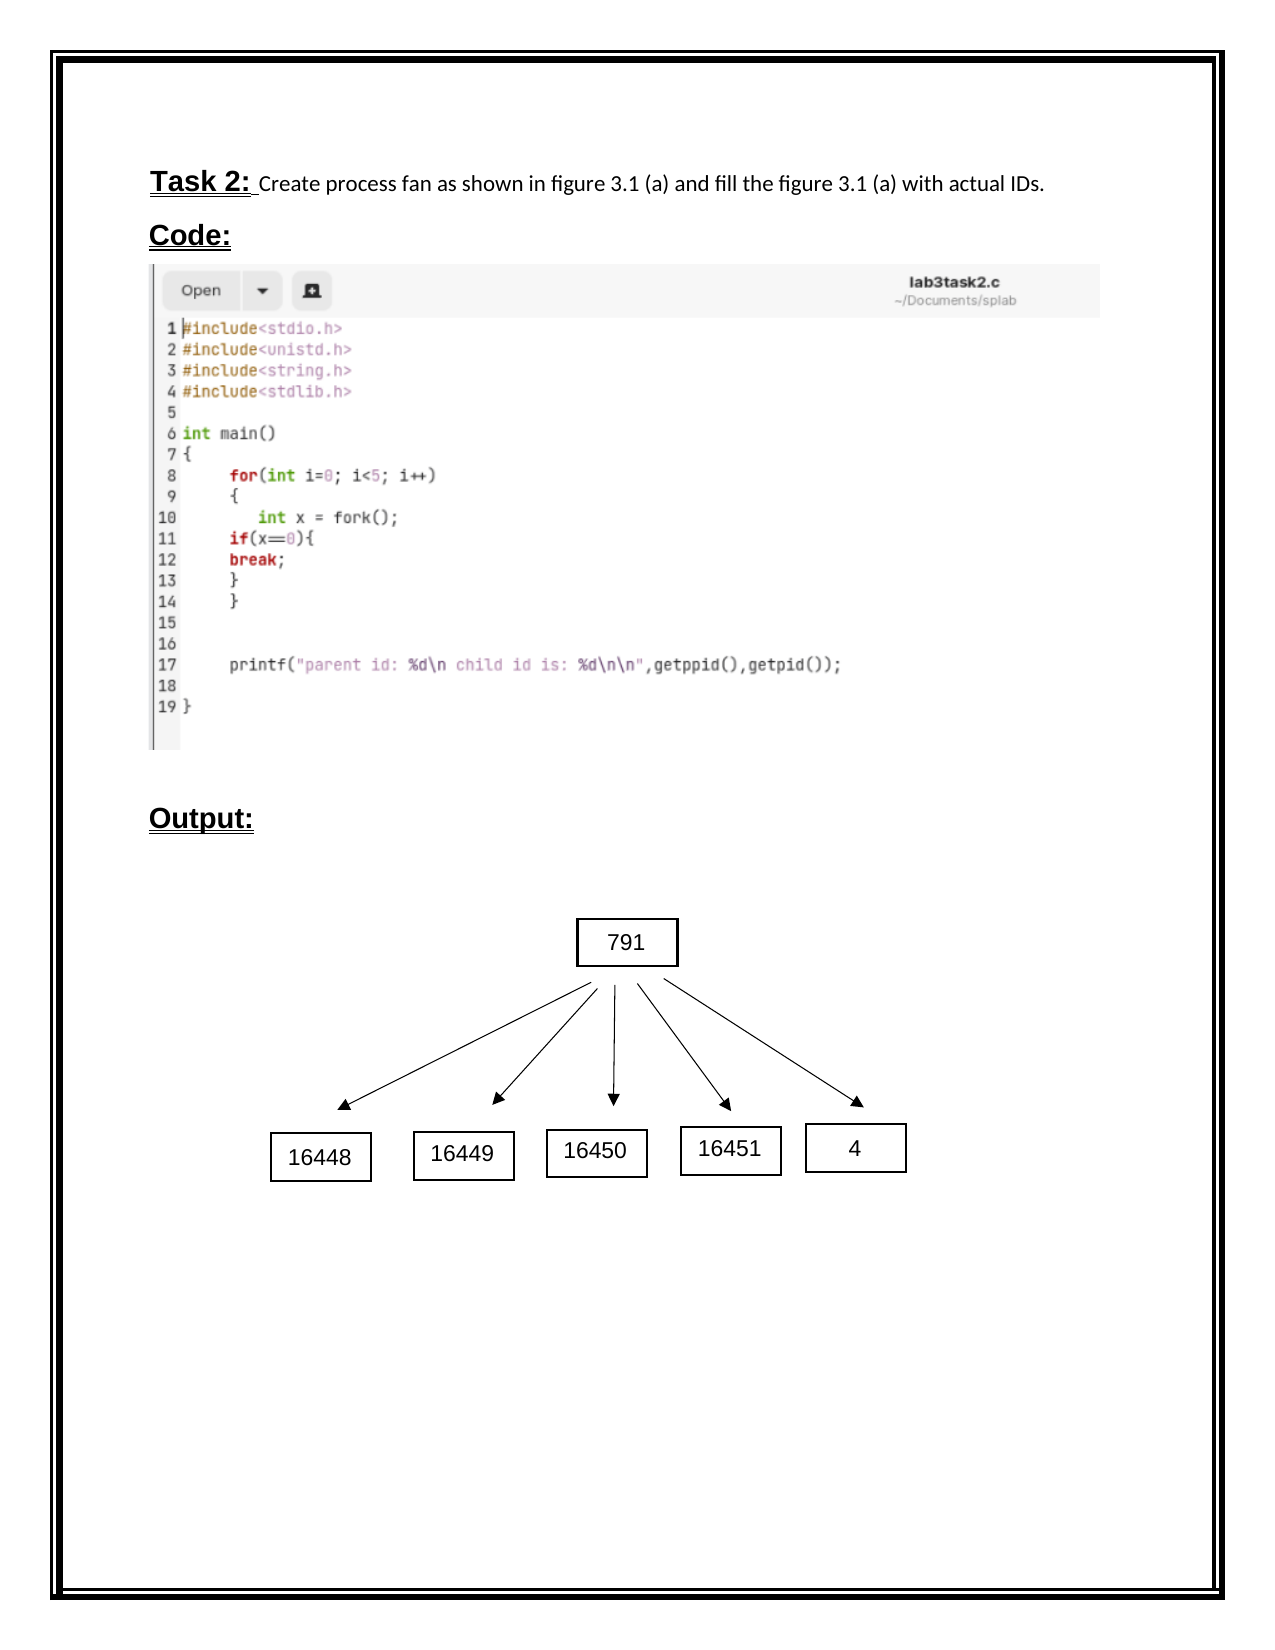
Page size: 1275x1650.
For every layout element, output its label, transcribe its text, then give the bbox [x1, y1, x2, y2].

text Code: [148, 218, 1132, 251]
text Task 2: Create process fan as shown in figure 3.1 (a) and fill the figure 3.1 (a) with actual IDs. [150, 164, 1132, 198]
picture [148, 264, 1100, 750]
text Output: [148, 801, 1132, 834]
